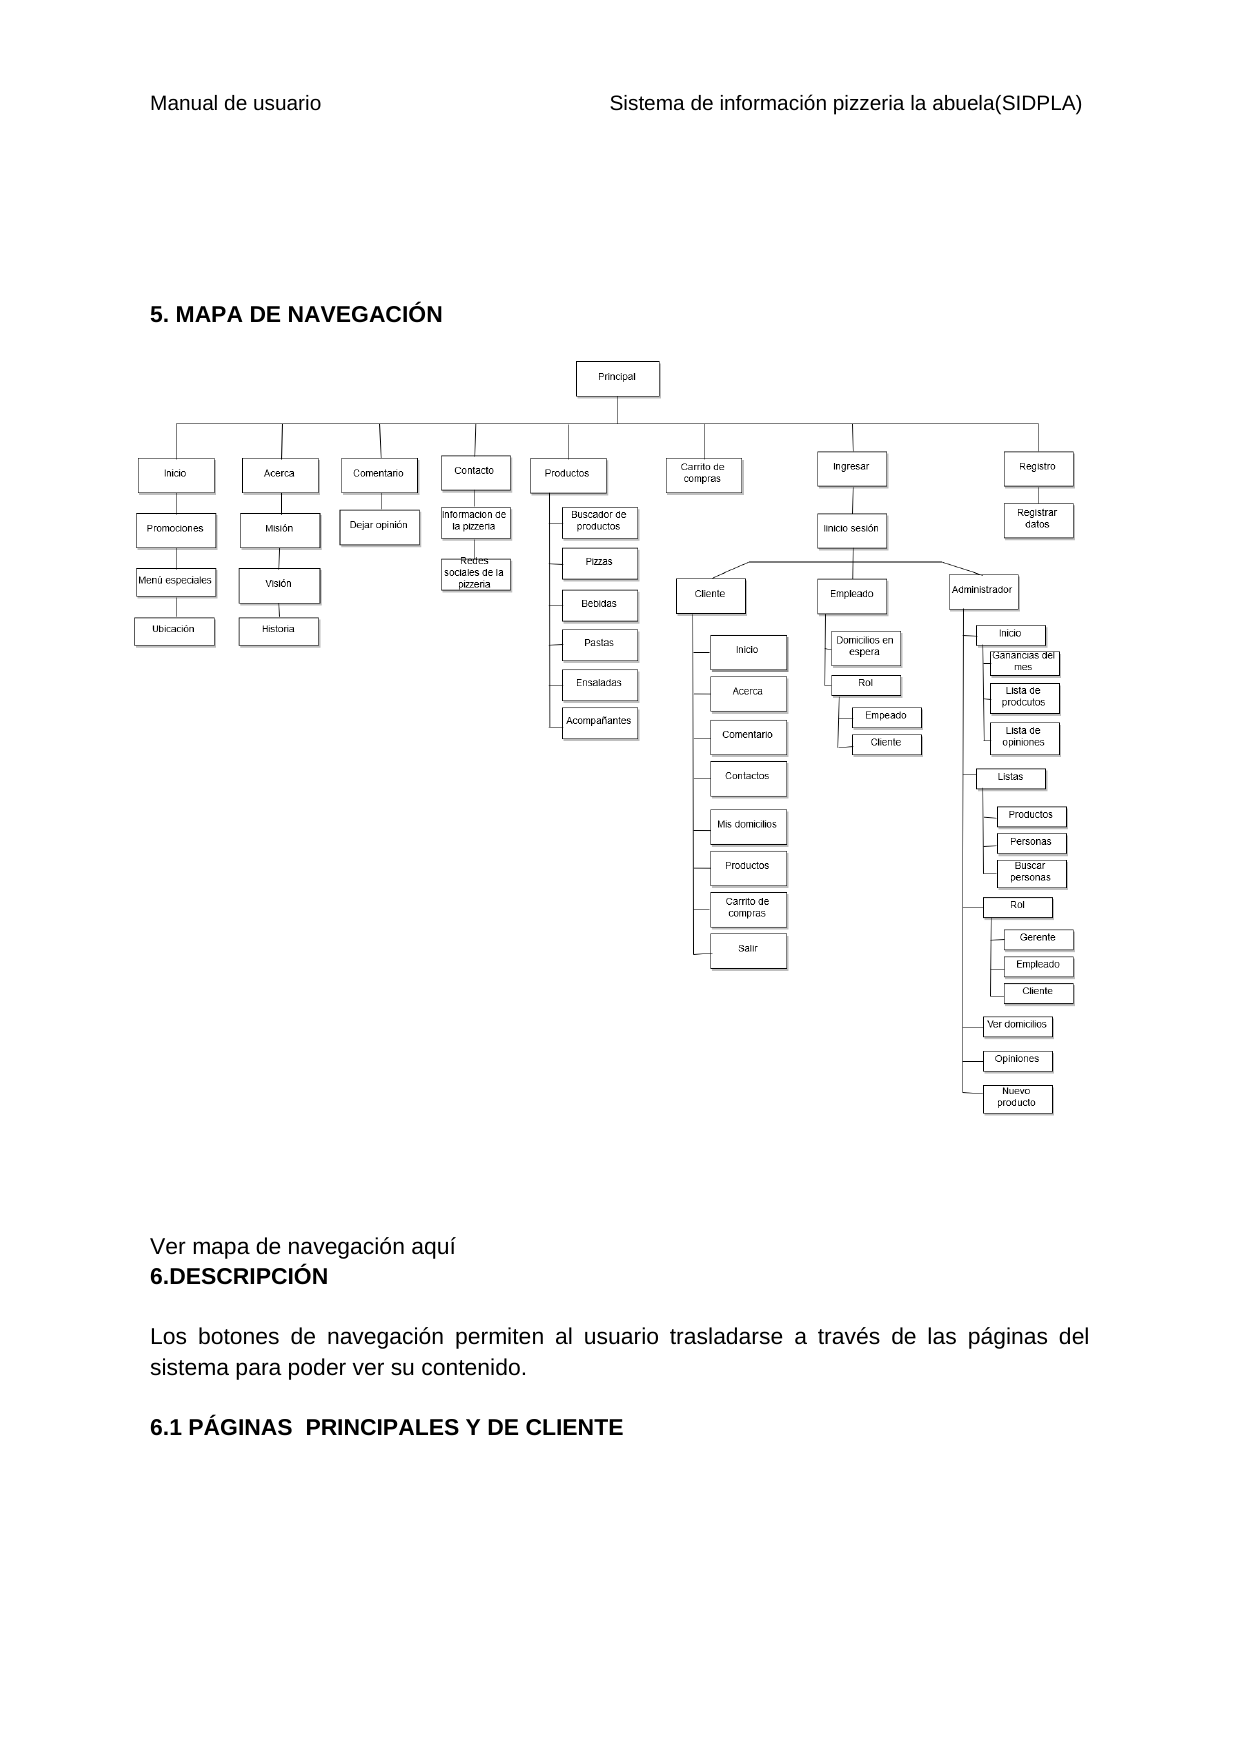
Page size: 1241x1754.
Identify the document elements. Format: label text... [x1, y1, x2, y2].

text 5. MAPA DE NAVEGACIÓN [150, 301, 1090, 327]
text Ver mapa de navegación aquí [150, 1233, 1090, 1259]
picture [134, 361, 1075, 1116]
text Los botones de navegación permiten al usuario trasladarse a través de las páginas del sistema para poder ver su contenido. [150, 1323, 1090, 1380]
text 6.1 PÁGINAS PRINCIPALES Y DE CLIENTE [150, 1414, 1090, 1440]
text 6.DESCRIPCIÓN [150, 1263, 1090, 1289]
